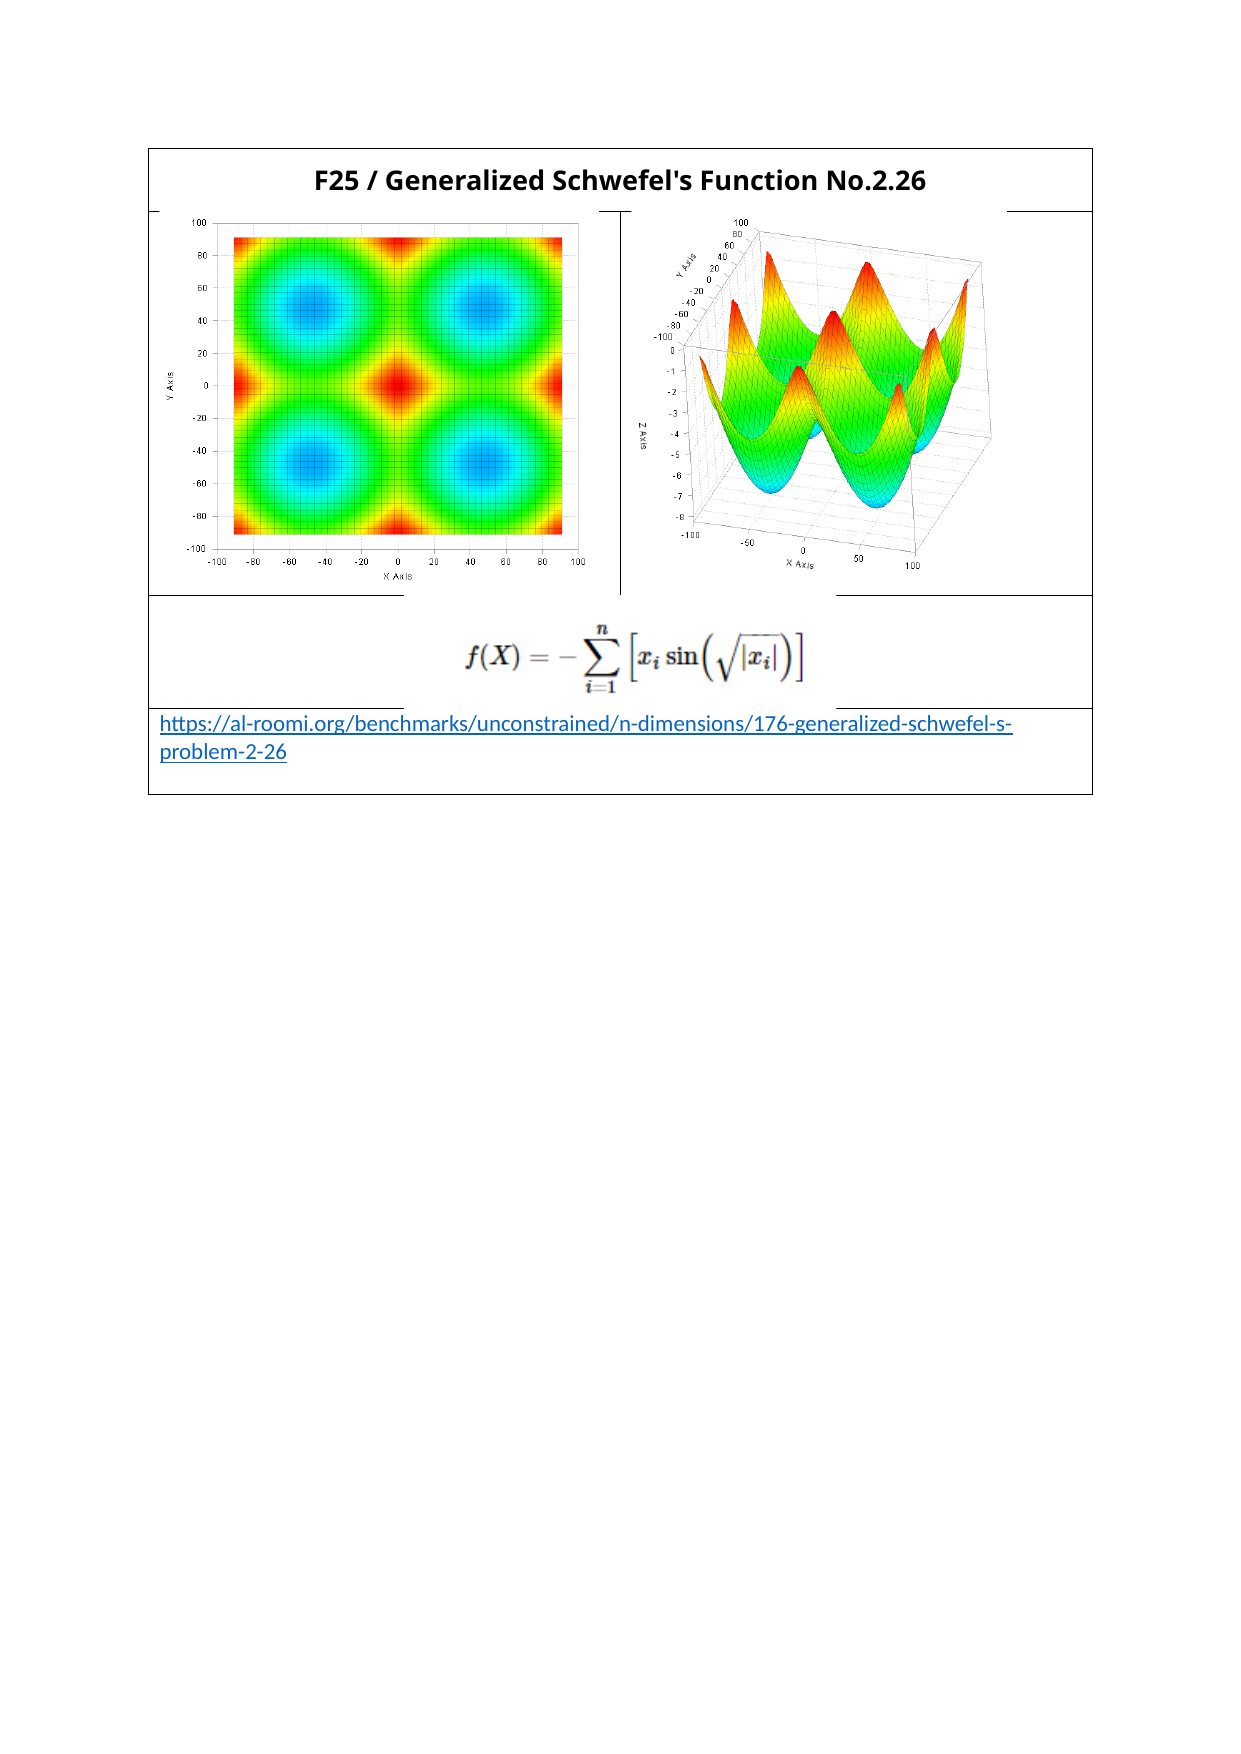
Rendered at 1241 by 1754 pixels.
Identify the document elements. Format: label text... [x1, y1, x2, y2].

table_cell https://al-roomi.org/benchmarks/unconstrained/n-dimensions/176-generalized-schwefel-s-problem-2-26 [149, 709, 1092, 793]
table_cell [149, 596, 403, 708]
picture [159, 211, 600, 590]
table_cell [621, 212, 1092, 595]
table_cell [837, 596, 1092, 708]
picture [631, 211, 1007, 585]
picture [403, 595, 837, 709]
table_cell [149, 212, 620, 595]
table_header F25 / Generalized Schwefel's Function No.2.26 [149, 149, 1092, 211]
